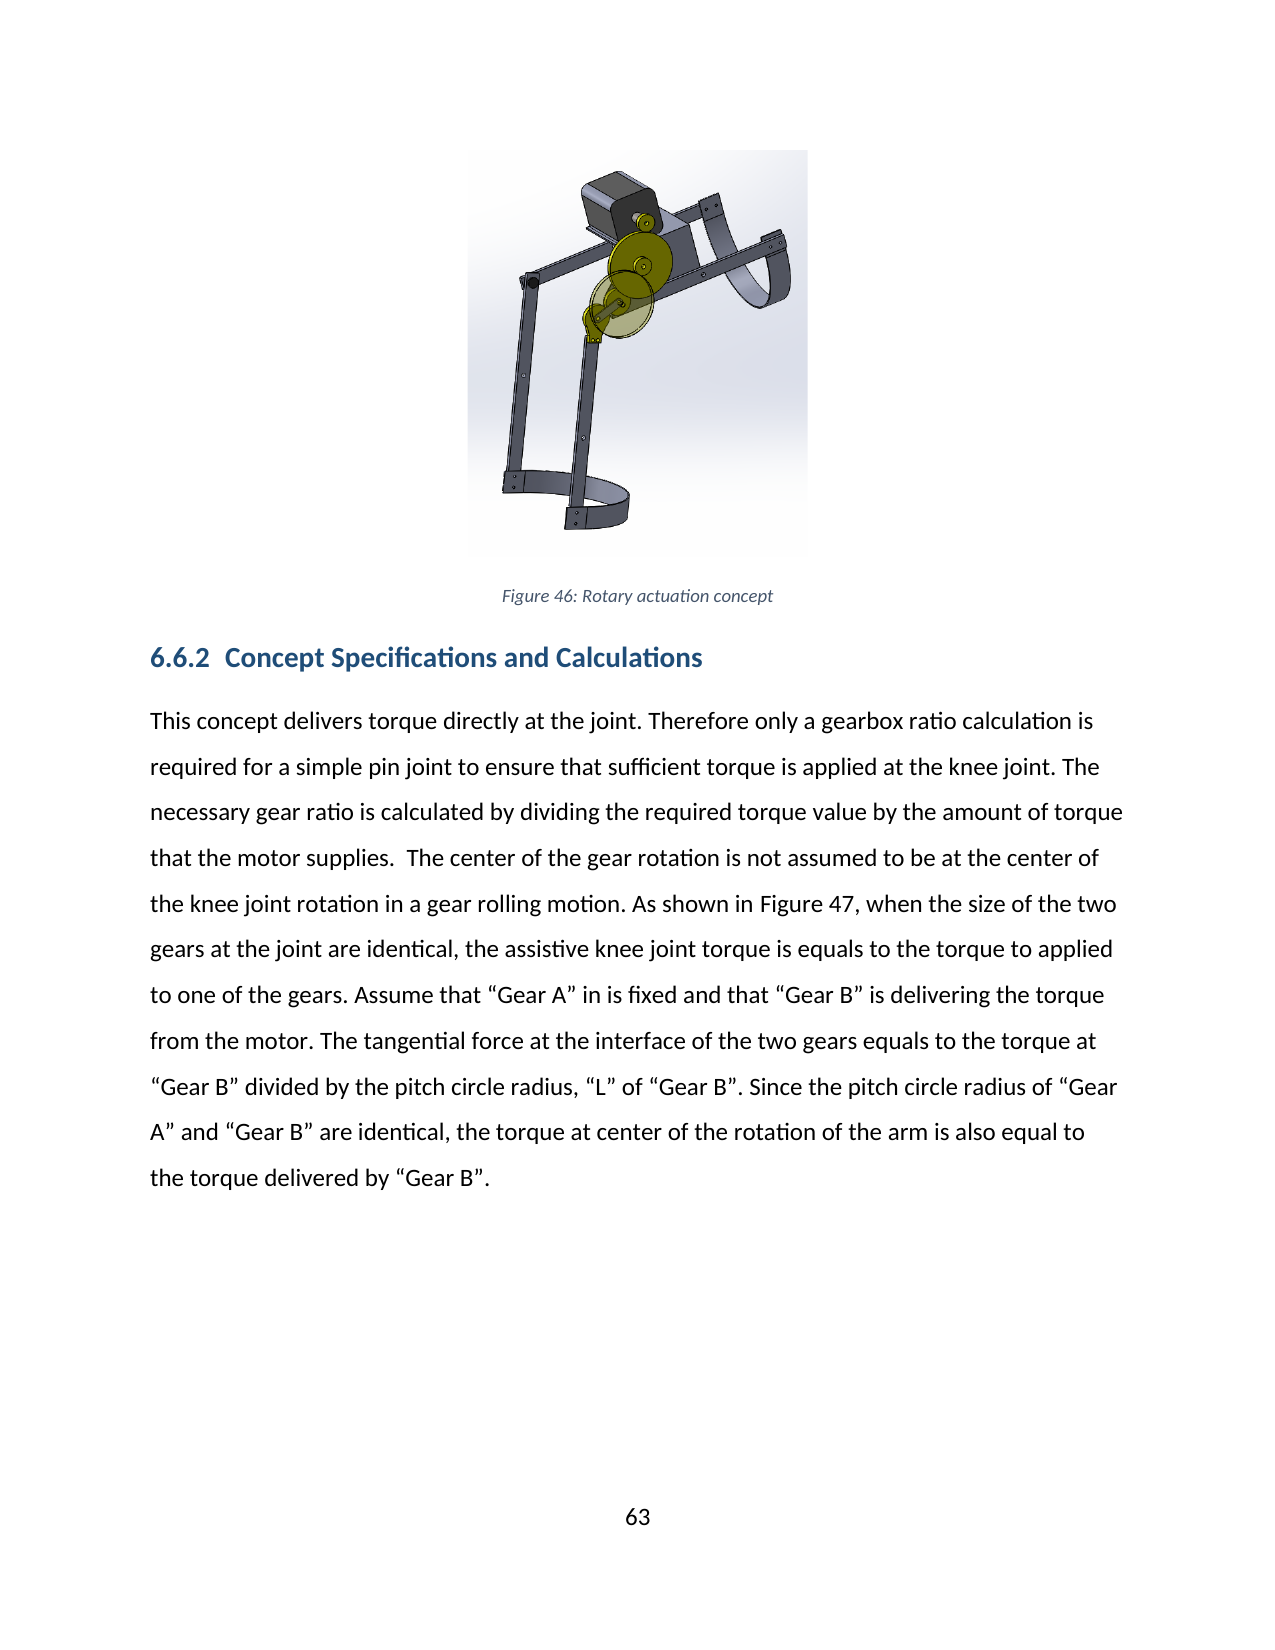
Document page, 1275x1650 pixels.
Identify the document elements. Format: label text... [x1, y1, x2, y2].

text This concept delivers torque directly at the joint. Therefore only a gearbox ratio calculation is required for a simple pin joint to ensure that sufficient torque is applied at the knee joint. The necessary gear ratio is calculated by dividing the required torque value by the amount of torque that the motor supplies. The center of the gear rotation is not assumed to be at the center of the knee joint rotation in a gear rolling motion. As shown in Figure 47, when the size of the two gears at the joint are identical, the assistive knee joint torque is equals to the torque to applied to one of the gears. Assume that “Gear A” in is fixed and that “Gear B” is delivering the torque from the motor. The tangential force at the interface of the two gears equals to the torque at “Gear B” divided by the pitch circle radius, “L” of “Gear B”. Since the pitch circle radius of “Gear A” and “Gear B” are identical, the torque at center of the rotation of the arm is also equal to the torque delivered by “Gear B”. [150, 705, 1125, 1193]
subtitle Concept Specifications and Calculations [150, 639, 1125, 675]
picture [467, 150, 808, 557]
